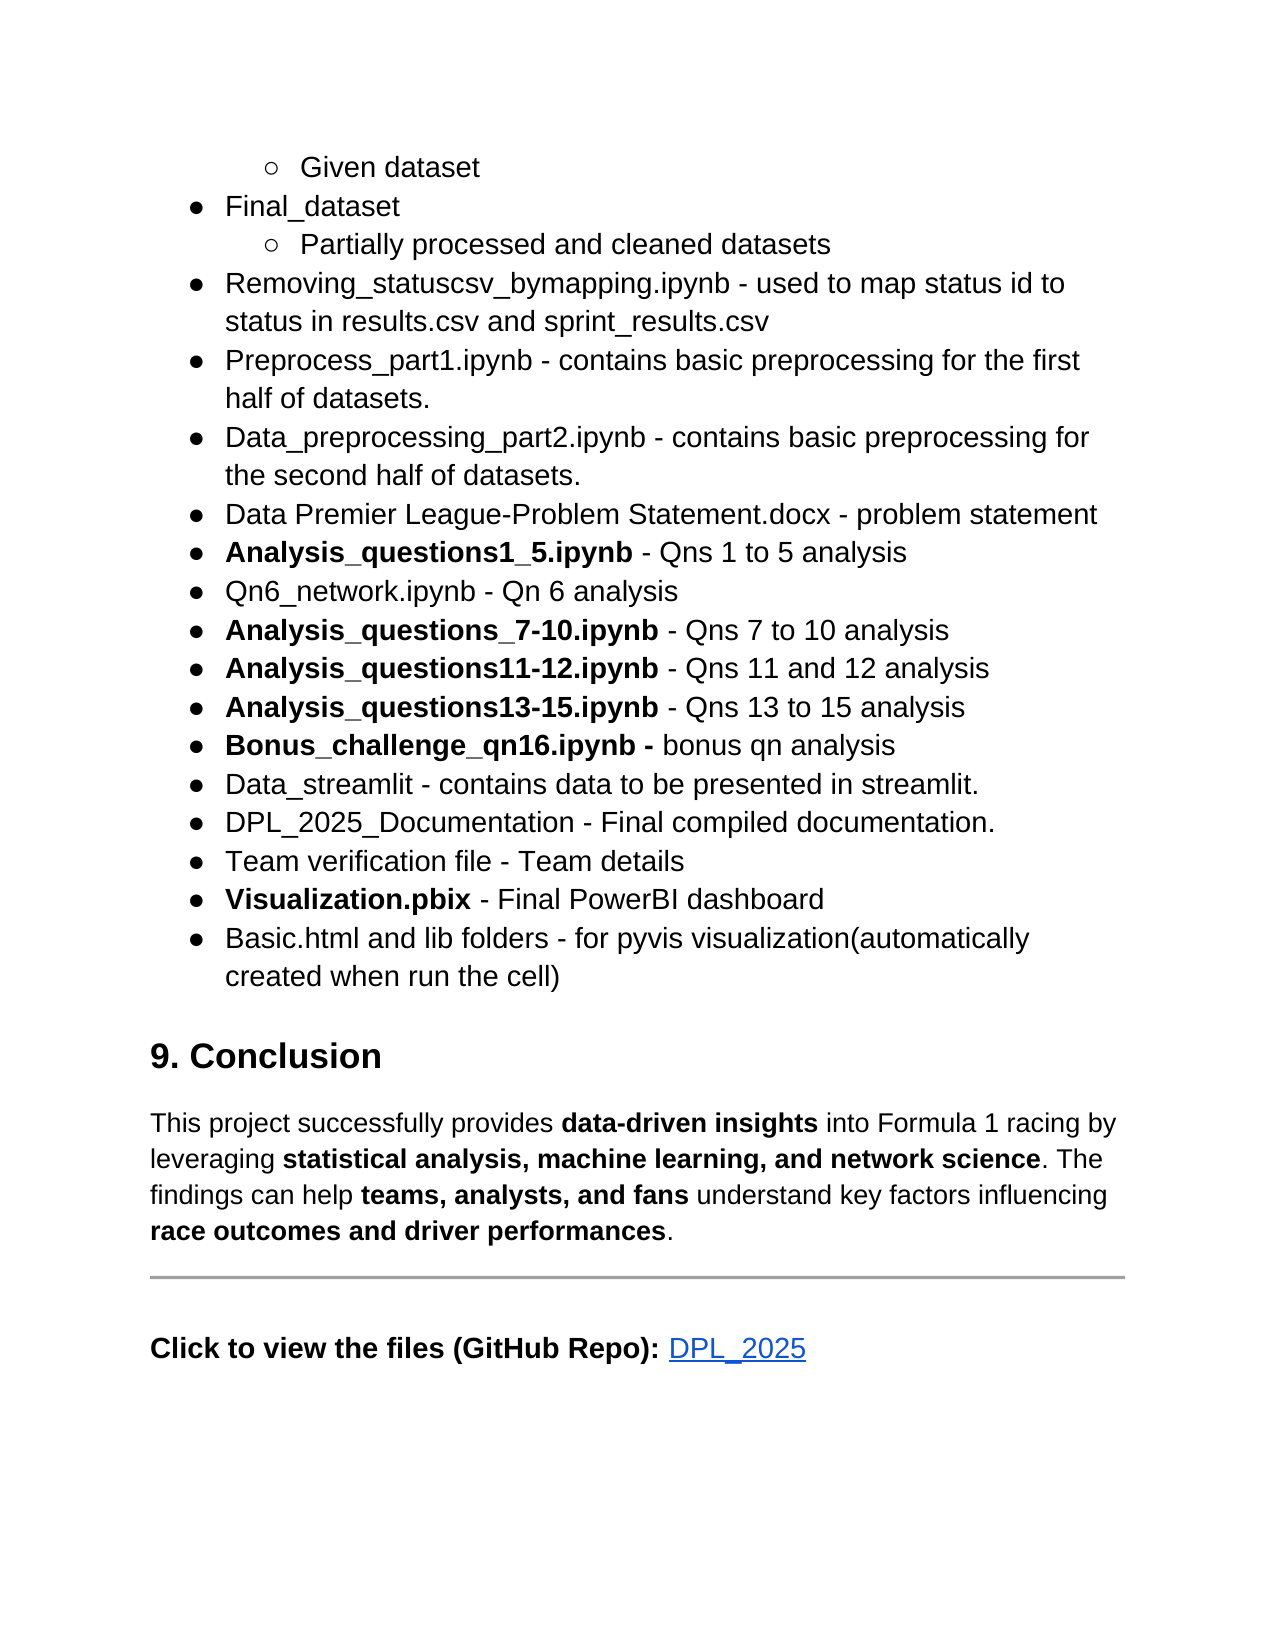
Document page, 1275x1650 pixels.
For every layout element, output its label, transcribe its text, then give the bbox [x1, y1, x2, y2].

list Visualization.pbix - Final PowerBI dashboard [187, 882, 1125, 916]
list Qn6_network.ipynb - Qn 6 analysis [187, 574, 1125, 607]
list Data_preprocessing_part2.ipynb - contains basic preprocessing for the second half of datasets. [187, 420, 1125, 492]
list Team verification file - Team details [187, 844, 1125, 877]
list Data Premier League-Problem Statement.docx - problem statement [187, 497, 1125, 530]
list DPL_2025_Documentation - Final compiled documentation. [187, 805, 1125, 839]
list Final_dataset [187, 188, 1125, 222]
list Partially processed and cleaned datasets [262, 227, 1125, 261]
list Analysis_questions1_5.ipynb - Qns 1 to 5 analysis [187, 535, 1125, 569]
list Analysis_questions_7-10.ipynb - Qns 7 to 10 analysis [187, 612, 1125, 646]
list Removing_statuscsv_bymapping.ipynb - used to map status id to status in results.csv and sprint_results.csv [187, 266, 1125, 338]
text Click to view the files (GitHub Repo): DPL_2025 [150, 1331, 1125, 1395]
text This project successfully provides data-driven insights into Formula 1 racing by leveraging statistical analysis, machine learning, and network science. The findings can help teams, analysts, and fans understand key factors influencing race outcomes and driver performances. [150, 1107, 1125, 1246]
list Analysis_questions13-15.ipynb - Qns 13 to 15 analysis [187, 689, 1125, 723]
list Basic.html and lib folders - for pyvis visualization(automatically created when run the cell) [187, 921, 1125, 993]
list Given dataset [262, 150, 1125, 183]
list Bonus_challenge_qn16.ipynb - bonus qn analysis [187, 728, 1125, 762]
subtitle 9. Conclusion [150, 1035, 1125, 1076]
list Data_streamlit - contains data to be presented in streamlit. [187, 767, 1125, 800]
list Preprocess_part1.ipynb - contains basic preprocessing for the first half of datasets. [187, 343, 1125, 415]
list Analysis_questions11-12.ipynb - Qns 11 and 12 analysis [187, 651, 1125, 684]
